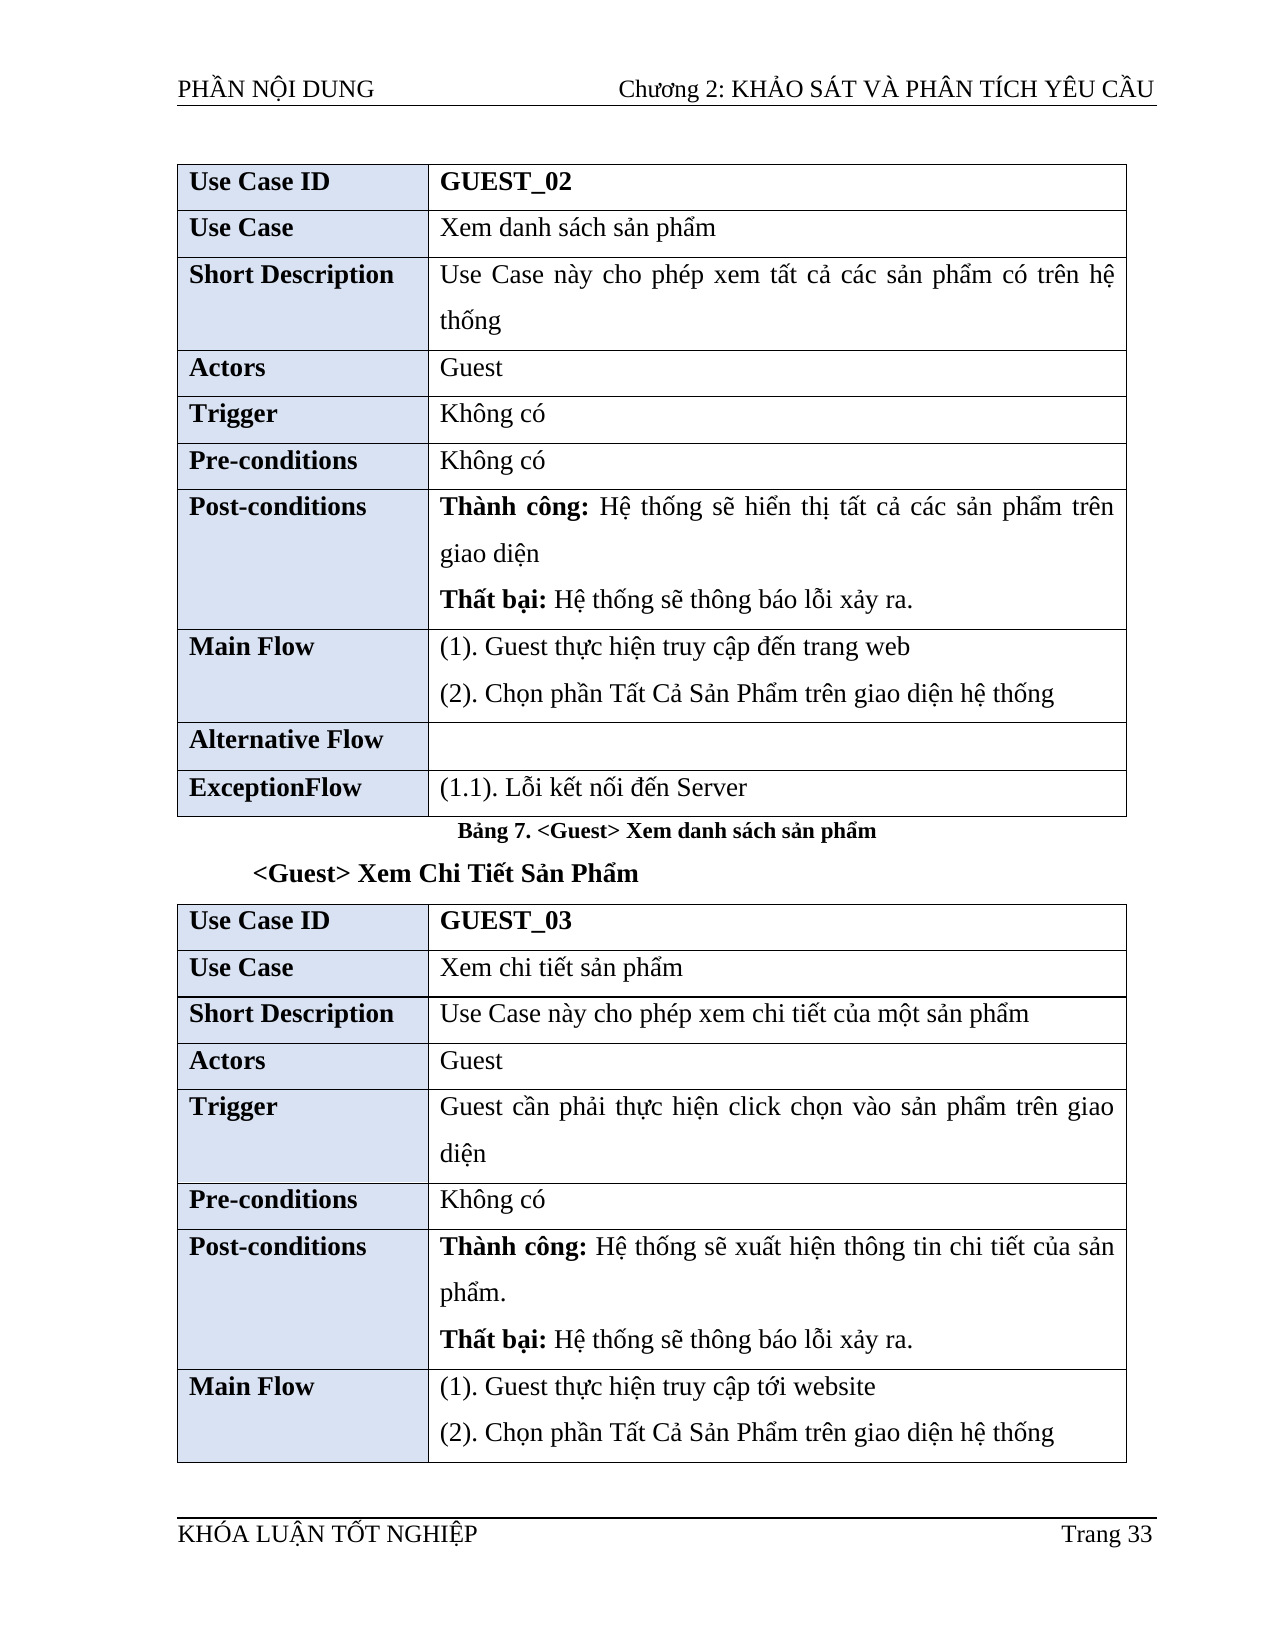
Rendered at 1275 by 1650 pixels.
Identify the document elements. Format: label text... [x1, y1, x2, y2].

table_cell Main Flow [178, 1370, 428, 1462]
table_cell Guest cần phải thực hiện click chọn vào sản phẩm trên giao diện [429, 1090, 1126, 1182]
table_header Use Case ID [178, 905, 428, 950]
table_cell Không có [429, 397, 1126, 443]
table_cell ExceptionFlow [178, 771, 428, 816]
table_cell Actors [178, 351, 428, 396]
table_cell Pre-conditions [178, 1184, 428, 1229]
table_cell Short Description [178, 258, 428, 350]
table_cell Thành công: Hệ thống sẽ hiển thị tất cả các sản phẩm trên giao diện Thất bại: Hệ thống sẽ thông báo lỗi xảy ra. [429, 490, 1126, 629]
table_cell Actors [178, 1044, 428, 1089]
table_cell Thành công: Hệ thống sẽ xuất hiện thông tin chi tiết của sản phẩm. Thất bại: Hệ thống sẽ thông báo lỗi xảy ra. [429, 1230, 1126, 1369]
table_cell Xem danh sách sản phẩm [429, 211, 1126, 257]
table_cell (1.1). Lỗi kết nối đến Server [429, 771, 1126, 816]
table_header GUEST_02 [429, 165, 1126, 210]
table_cell Short Description [178, 998, 428, 1043]
table_cell Không có [429, 444, 1126, 489]
table_cell Pre-conditions [178, 444, 428, 489]
table_cell Use Case [178, 211, 428, 257]
table_header GUEST_03 [429, 905, 1126, 950]
table_header Use Case ID [178, 165, 428, 210]
table_cell Xem chi tiết sản phẩm [429, 951, 1126, 996]
table_cell Trigger [178, 1090, 428, 1182]
table_cell Use Case [178, 951, 428, 996]
table_cell Guest [429, 351, 1126, 396]
table_cell (1). Guest thực hiện truy cập đến trang web (2). Chọn phần Tất Cả Sản Phẩm trên giao diện hệ thống [429, 630, 1126, 722]
table_cell Trigger [178, 397, 428, 443]
table_cell Post-conditions [178, 490, 428, 629]
table_cell Không có [429, 1184, 1126, 1229]
text Bảng 7. <Guest> Xem danh sách sản phẩm [177, 817, 1157, 844]
table_cell Main Flow [178, 630, 428, 722]
table_cell Use Case này cho phép xem tất cả các sản phẩm có trên hệ thống [429, 258, 1126, 350]
table_cell Guest [429, 1044, 1126, 1089]
table_cell Alternative Flow [178, 723, 428, 770]
table_cell Post-conditions [178, 1230, 428, 1369]
table_cell [429, 723, 1126, 770]
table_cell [429, 1370, 1126, 1462]
table_cell Use Case này cho phép xem chi tiết của một sản phẩm [429, 998, 1126, 1043]
text <Guest> Xem Chi Tiết Sản Phẩm [252, 857, 1157, 888]
